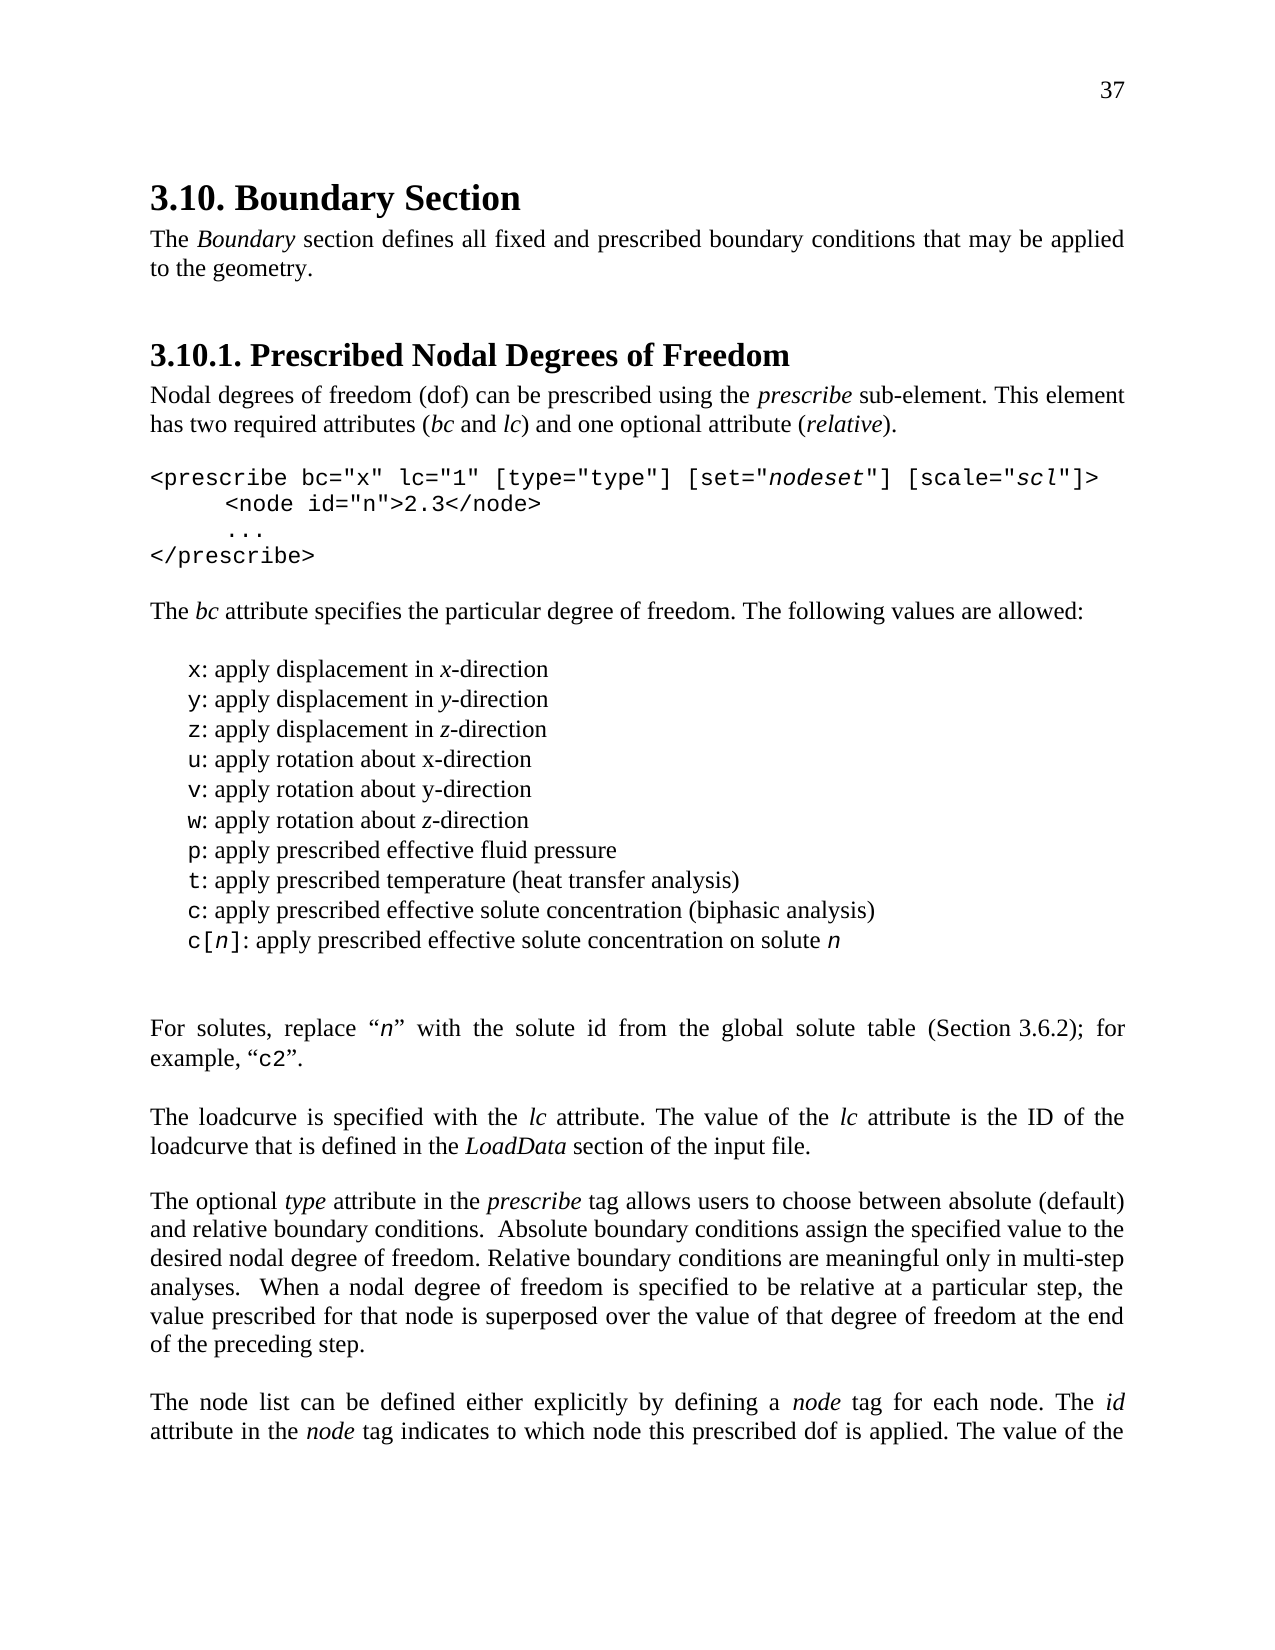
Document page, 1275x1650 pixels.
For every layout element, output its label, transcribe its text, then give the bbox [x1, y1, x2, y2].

text z: apply displacement in z-direction [187, 714, 1125, 744]
text For solutes, replace “n” with the solute id from the global solute table (Section 3.6.2); for example, “c2”. [150, 1013, 1125, 1074]
text c[n]: apply prescribed effective solute concentration on solute n [187, 926, 1125, 956]
text The loadcurve is specified with the lc attribute. The value of the lc attribute is the ID of the loadcurve that is defined in the LoadData section of the input file. [150, 1102, 1125, 1160]
text p: apply prescribed effective fluid pressure [187, 835, 1125, 865]
text v: apply rotation about y-direction [187, 774, 1125, 805]
text </prescribe> [150, 544, 1125, 570]
text t: apply prescribed temperature (heat transfer analysis) [187, 865, 1125, 895]
text u: apply rotation about x-direction [187, 744, 1125, 774]
text Nodal degrees of freedom (dof) can be prescribed using the prescribe sub-element. This element has two required attributes (bc and lc) and one optional attribute (relative). [150, 380, 1125, 438]
subtitle Prescribed Nodal Degrees of Freedom [150, 336, 1125, 374]
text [150, 1387, 1125, 1444]
text c: apply prescribed effective solute concentration (biphasic analysis) [187, 895, 1125, 926]
text The optional type attribute in the prescribe tag allows users to choose between absolute (default) and relative boundary conditions. Absolute boundary conditions assign the specified value to the desired nodal degree of freedom. Relative boundary conditions are meaningful only in multi-step analyses. When a nodal degree of freedom is specified to be relative at a particular step, the value prescribed for that node is superposed over the value of that degree of freedom at the end of the preceding step. [150, 1186, 1125, 1358]
text y: apply displacement in y-direction [187, 684, 1125, 714]
text x: apply displacement in x-direction [187, 654, 1125, 684]
text <prescribe bc="x" lc="1" [type="type"] [set="nodeset"] [scale="scl"]> [150, 466, 1125, 492]
text The Boundary section defines all fixed and prescribed boundary conditions that may be applied to the geometry. [150, 224, 1125, 282]
subtitle Boundary Section [150, 175, 1125, 218]
text <node id="n">2.3</node> [150, 492, 1125, 518]
text w: apply rotation about z-direction [187, 805, 1125, 835]
text The bc attribute specifies the particular degree of freedom. The following values are allowed: [150, 596, 1125, 625]
text ... [150, 518, 1125, 544]
